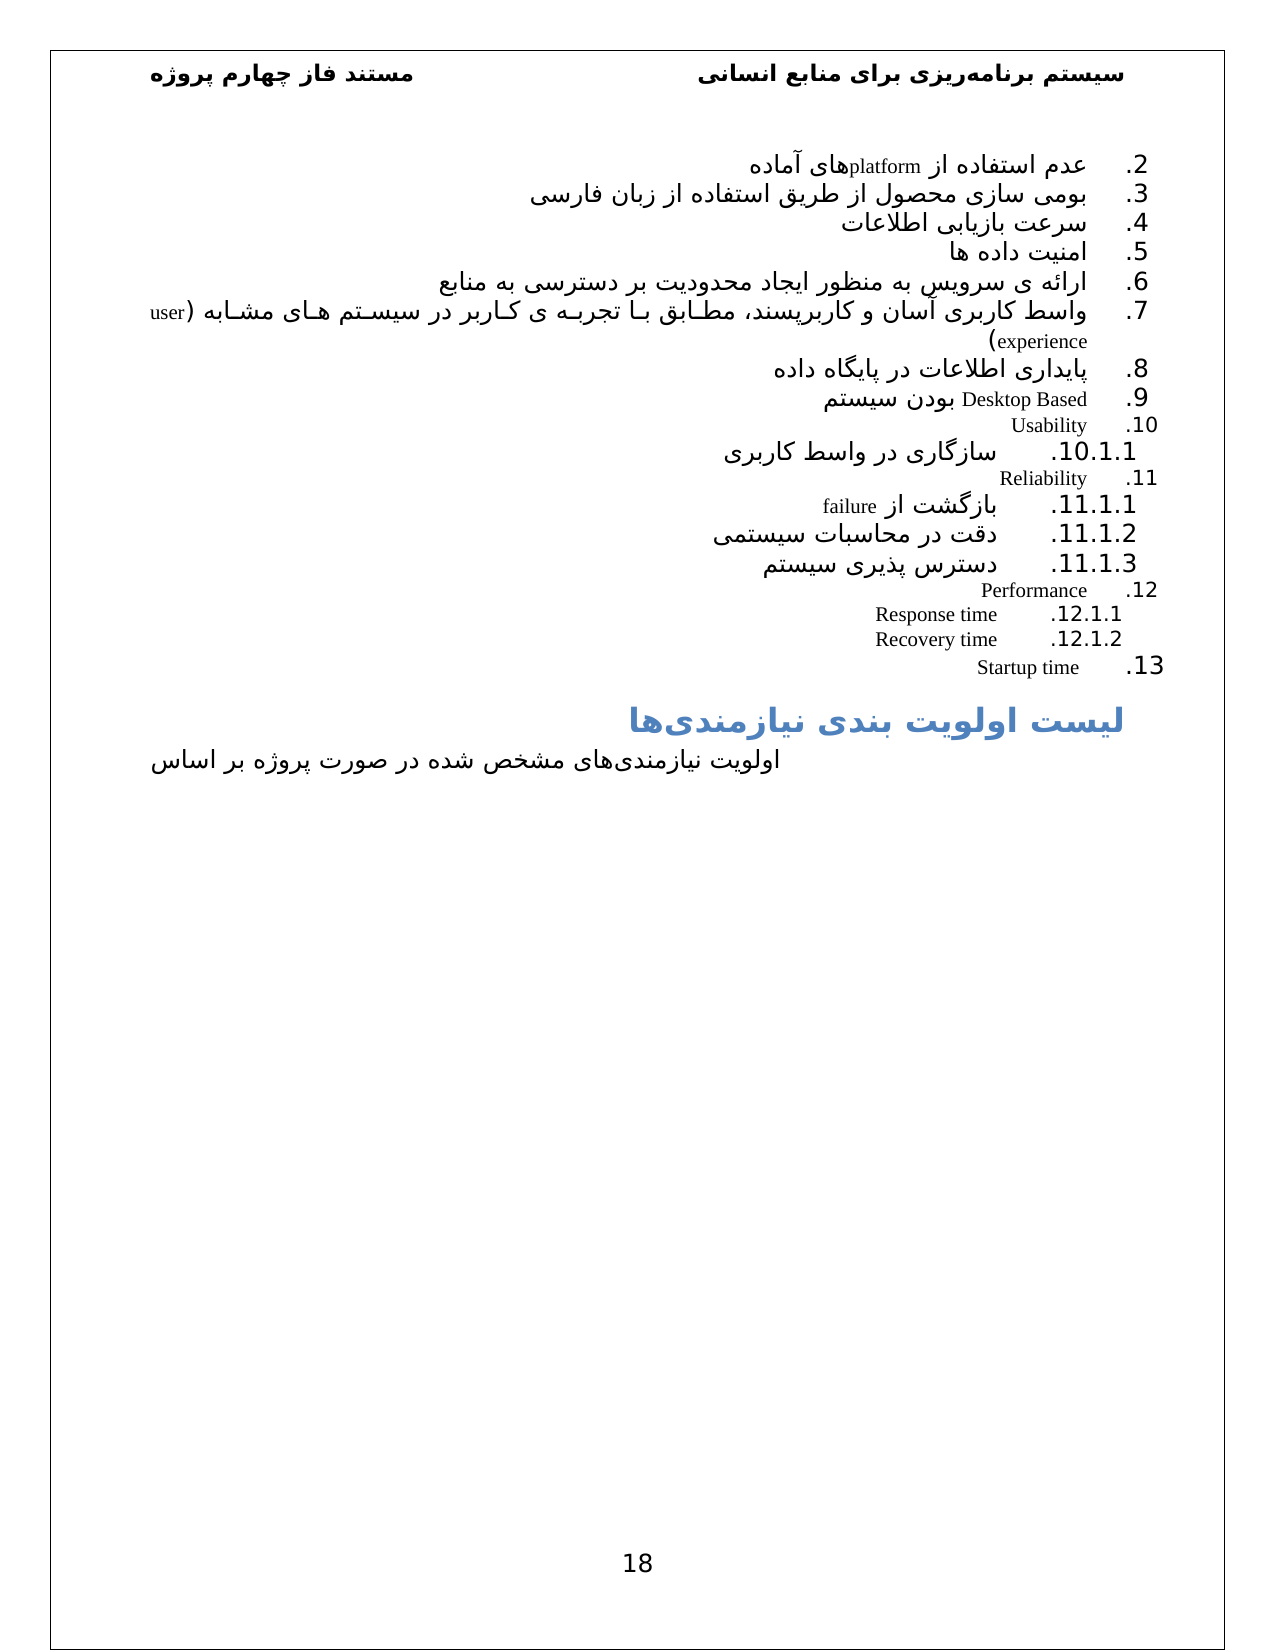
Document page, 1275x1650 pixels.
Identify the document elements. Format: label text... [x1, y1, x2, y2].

list Usability [150, 412, 1125, 437]
text اولویت‌ نیاز‌مندی‌های مشخص شده در صورت پروژه بر اساس [150, 746, 1125, 775]
list دسترس پذیری سیستم [150, 549, 1050, 578]
list عدم استفاده از platformهای آماده [150, 150, 1125, 179]
list Reliability [150, 466, 1125, 490]
list امنیت داده ها [150, 237, 1125, 267]
list سرعت بازیابی اطلاعات [150, 208, 1125, 237]
list بازگشت از failure [150, 490, 1050, 519]
list Recovery time [150, 627, 1050, 651]
list سازگاری در واسط کاربری [150, 437, 1050, 466]
list واسط کاربری آسان و کاربرپسند، مطابق با تجربه ی کاربر در سیستم های مشابه (user experience) [150, 296, 1125, 354]
list ارائه ی سرویس به منظور ایجاد محدودیت بر دسترسی به منابع [150, 267, 1125, 296]
list Desktop Based بودن سیستم [150, 383, 1125, 412]
list پایداری اطلاعات در پایگاه داده [150, 354, 1125, 383]
list بومی سازی محصول از طریق استفاده از زبان فارسی [150, 179, 1125, 208]
subtitle لیست اولویت بندی نیازمندی‌ها [150, 701, 1125, 740]
list Response time [150, 602, 1050, 627]
list دقت در محاسبات سیستمی [150, 519, 1050, 549]
list Performance [150, 578, 1125, 602]
list Startup time [150, 651, 1125, 680]
